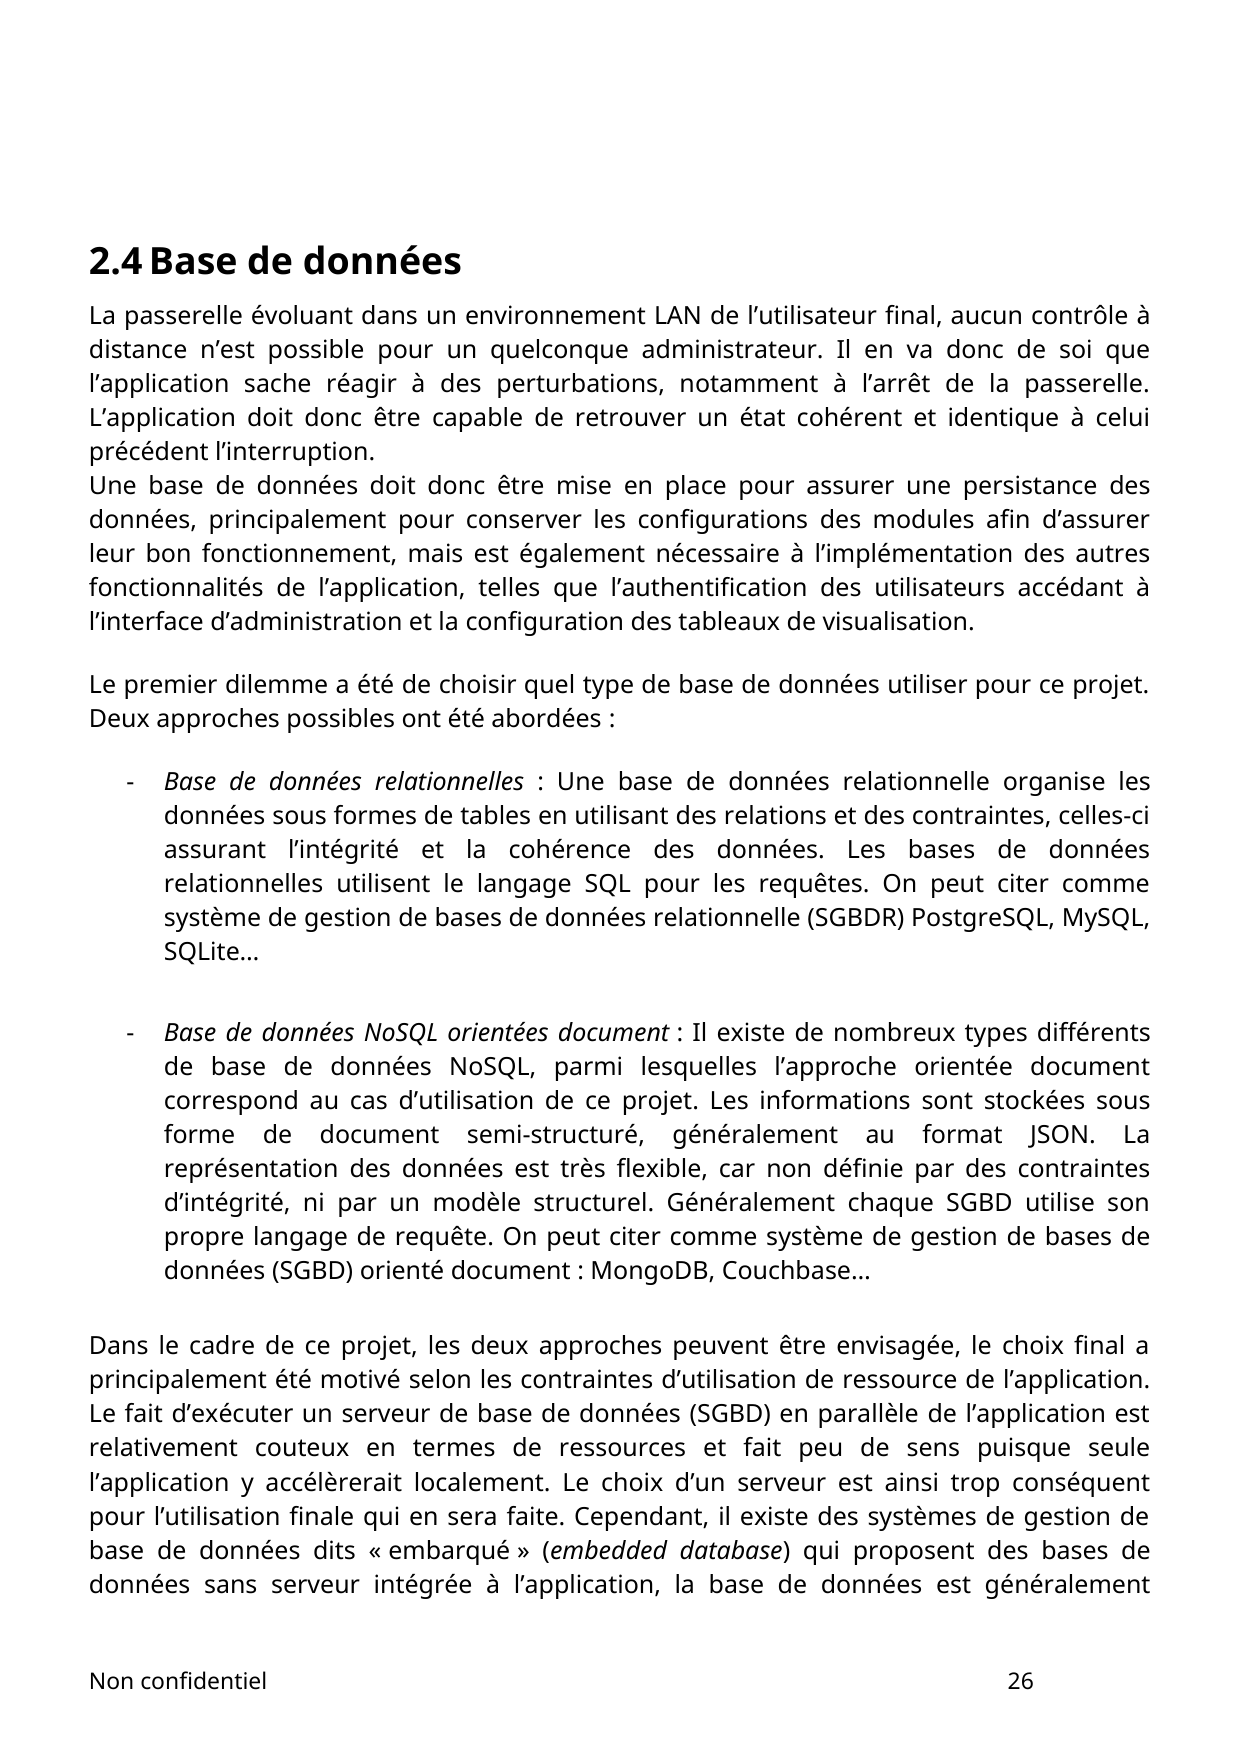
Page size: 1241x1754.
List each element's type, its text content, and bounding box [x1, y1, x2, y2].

subtitle Base de données [89, 234, 1152, 285]
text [89, 1328, 1152, 1600]
text Le premier dilemme a été de choisir quel type de base de données utiliser pour ce projet. Deux approches possibles ont été abordées : [89, 667, 1152, 735]
list Base de données relationnelles : Une base de données relationnelle organise les données sous formes de tables en utilisant des relations et des contraintes, celles-ci assurant l’intégrité et la cohérence des données. Les bases de données relationnelles utilisent le langage SQL pour les requêtes. On peut citer comme système de gestion de bases de données relationnelle (SGBDR) PostgreSQL, MySQL, SQLite… [126, 764, 1152, 968]
text Une base de données doit donc être mise en place pour assurer une persistance des données, principalement pour conserver les configurations des modules afin d’assurer leur bon fonctionnement, mais est également nécessaire à l’implémentation des autres fonctionnalités de l’application, telles que l’authentification des utilisateurs accédant à l’interface d’administration et la configuration des tableaux de visualisation. [89, 468, 1152, 638]
list Base de données NoSQL orientées document : Il existe de nombreux types différents de base de données NoSQL, parmi lesquelles l’approche orientée document correspond au cas d’utilisation de ce projet. Les informations sont stockées sous forme de document semi-structuré, généralement au format JSON. La représentation des données est très flexible, car non définie par des contraintes d’intégrité, ni par un modèle structurel. Généralement chaque SGBD utilise son propre langage de requête. On peut citer comme système de gestion de bases de données (SGBD) orienté document : MongoDB, Couchbase… [126, 1014, 1152, 1287]
text La passerelle évoluant dans un environnement LAN de l’utilisateur final, aucun contrôle à distance n’est possible pour un quelconque administrateur. Il en va donc de soi que l’application sache réagir à des perturbations, notamment à l’arrêt de la passerelle. L’application doit donc être capable de retrouver un état cohérent et identique à celui précédent l’interruption. [89, 297, 1152, 468]
